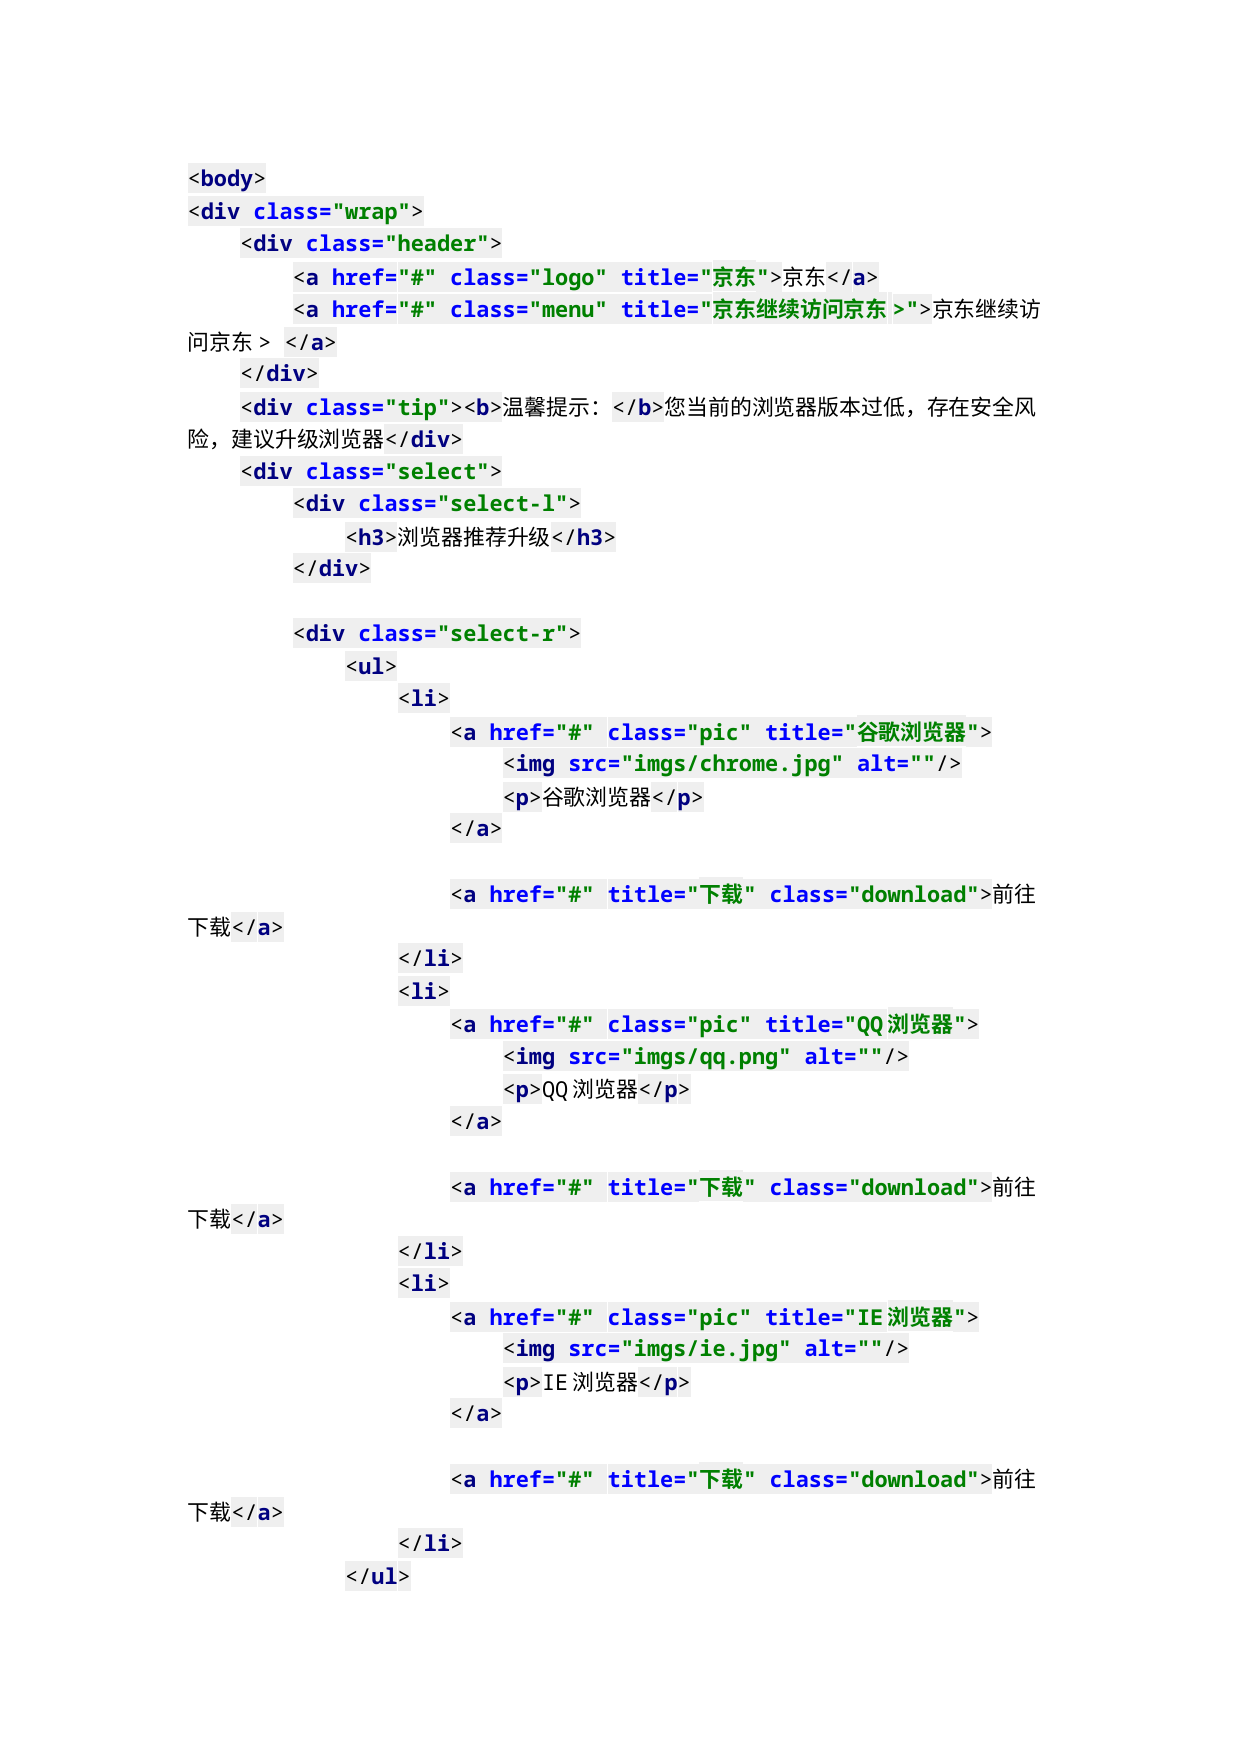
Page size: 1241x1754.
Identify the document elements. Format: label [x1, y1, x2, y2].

text [187, 162, 1053, 1592]
